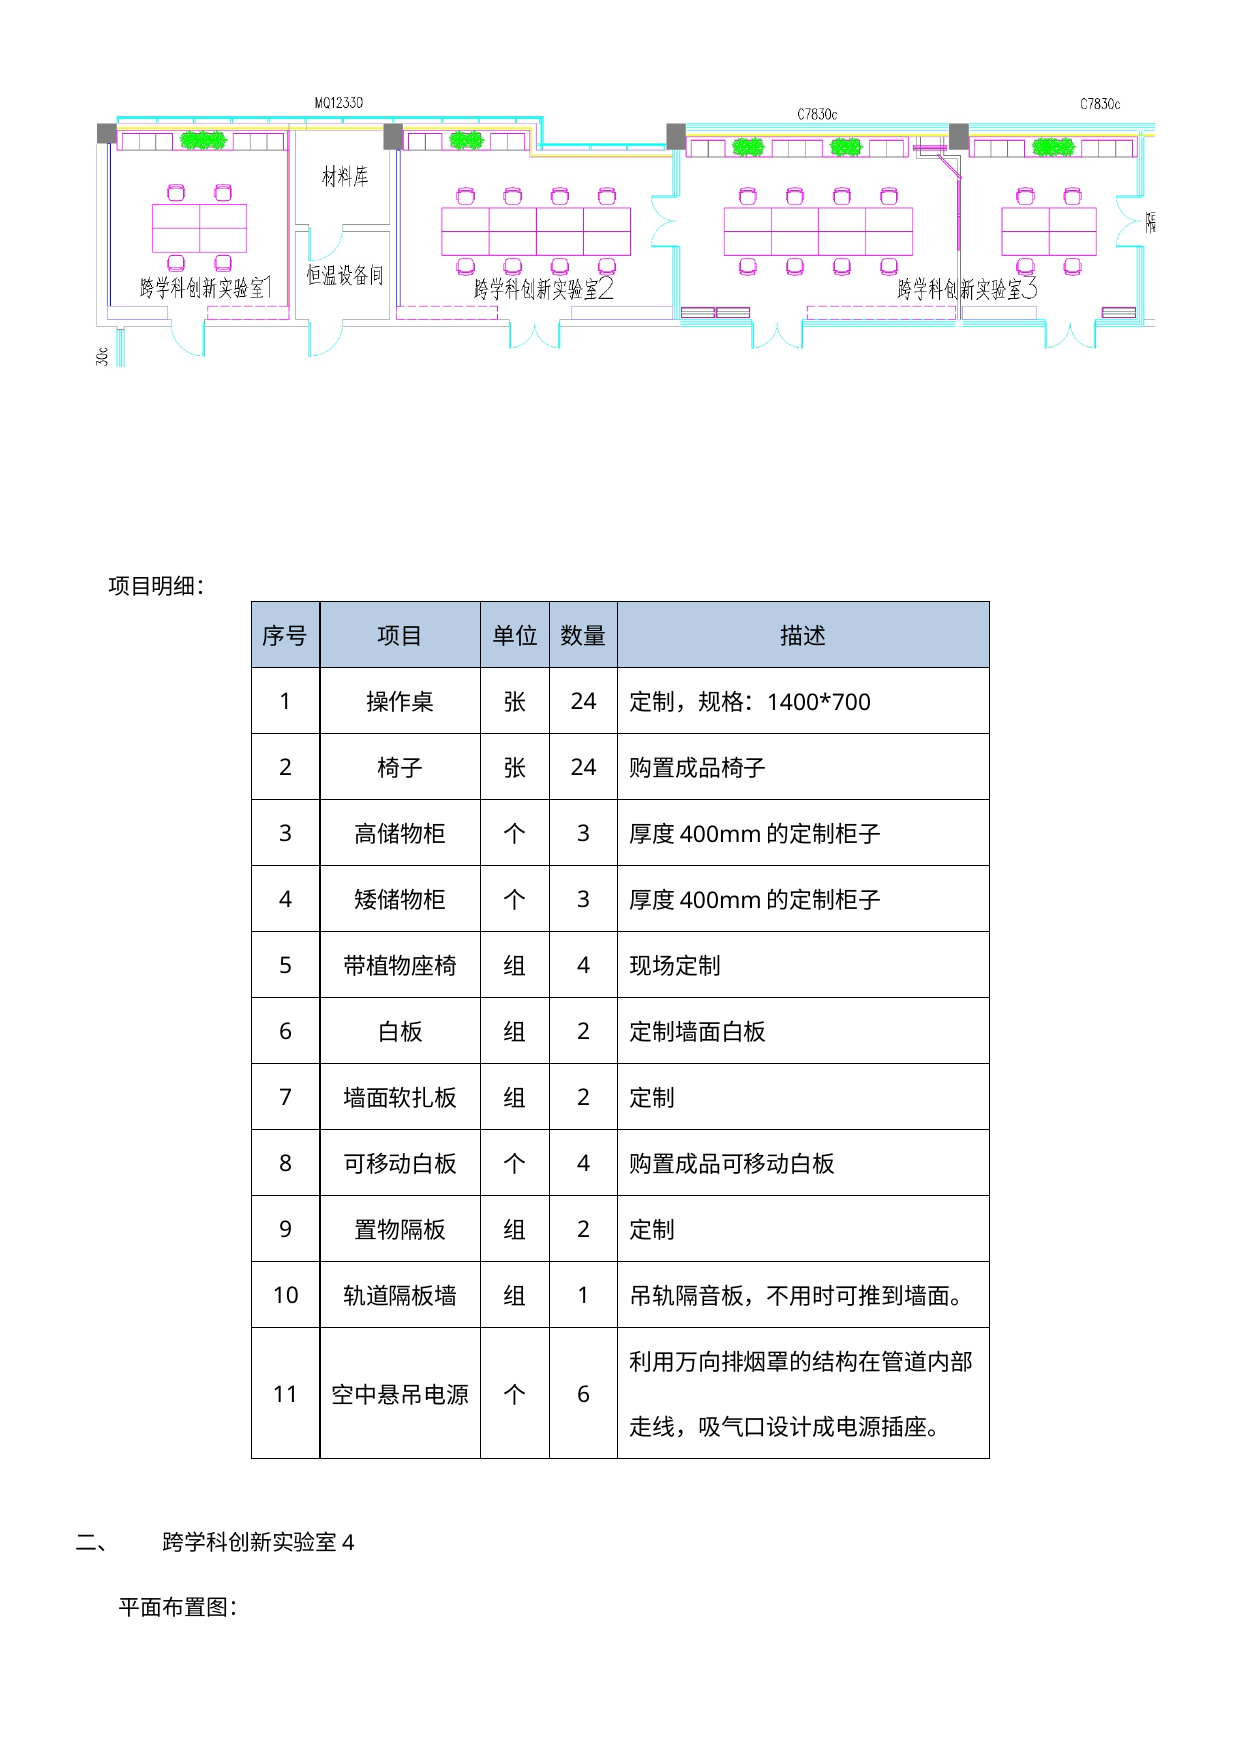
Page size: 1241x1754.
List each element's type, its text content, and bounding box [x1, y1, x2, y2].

table_cell 5 [252, 932, 319, 997]
list 平面布置图： [119, 1589, 1165, 1622]
table_cell 24 [550, 668, 617, 733]
table_cell 6 [252, 998, 319, 1063]
table_cell 个 [481, 1328, 549, 1458]
table_cell 2 [550, 998, 617, 1063]
table_cell 组 [481, 932, 549, 997]
table_cell 白板 [321, 998, 480, 1063]
table_cell 4 [550, 1130, 617, 1195]
table_cell 椅子 [321, 734, 480, 799]
table_cell 厚度400mm的定制柜子 [618, 866, 989, 931]
table_cell 置物隔板 [321, 1196, 480, 1261]
table_cell 轨道隔板墙 [321, 1262, 480, 1327]
table_cell 组 [481, 1262, 549, 1327]
table_cell 购置成品椅子 [618, 734, 989, 799]
text 项目明细： [75, 568, 1165, 601]
table_header 数量 [550, 602, 617, 667]
table_cell 厚度400mm的定制柜子 [618, 800, 989, 865]
table_cell 组 [481, 998, 549, 1063]
table_cell 张 [481, 734, 549, 799]
table_cell 24 [550, 734, 617, 799]
table_cell 个 [481, 1130, 549, 1195]
table_cell 个 [481, 800, 549, 865]
table_cell 定制，规格：1400*700 [618, 668, 989, 733]
table_cell 带植物座椅 [321, 932, 480, 997]
table_header 项目 [321, 602, 480, 667]
table_cell 7 [252, 1064, 319, 1129]
table_cell 购置成品可移动白板 [618, 1130, 989, 1195]
table_cell 操作桌 [321, 668, 480, 733]
table_header 描述 [618, 602, 989, 667]
table_cell 3 [550, 866, 617, 931]
table_header 单位 [481, 602, 549, 667]
table_cell 矮储物柜 [321, 866, 480, 931]
table_cell 可移动白板 [321, 1130, 480, 1195]
table_cell 3 [252, 800, 319, 865]
table_cell 1 [252, 668, 319, 733]
table_cell 组 [481, 1196, 549, 1261]
table_cell 个 [481, 866, 549, 931]
table_cell 现场定制 [618, 932, 989, 997]
table_cell 6 [550, 1328, 617, 1458]
table_cell 定制墙面白板 [618, 998, 989, 1063]
table_cell 4 [252, 866, 319, 931]
table_cell 11 [252, 1328, 319, 1458]
table_cell 组 [481, 1064, 549, 1129]
table_cell 10 [252, 1262, 319, 1327]
table_cell 高储物柜 [321, 800, 480, 865]
table_cell 墙面软扎板 [321, 1064, 480, 1129]
table_cell 定制 [618, 1196, 989, 1261]
table_cell 9 [252, 1196, 319, 1261]
table_cell 张 [481, 668, 549, 733]
table_cell 空中悬吊电源 [321, 1328, 480, 1458]
table_cell 8 [252, 1130, 319, 1195]
table_cell 定制 [618, 1064, 989, 1129]
table_cell 2 [550, 1064, 617, 1129]
list 跨学科创新实验室4 [75, 1524, 1165, 1557]
table_header 序号 [252, 602, 319, 667]
table_cell 吊轨隔音板，不用时可推到墙面。 [618, 1262, 989, 1327]
table_cell 4 [550, 932, 617, 997]
table_cell 2 [252, 734, 319, 799]
table_cell 2 [550, 1196, 617, 1261]
table_cell 1 [550, 1262, 617, 1327]
table_cell 3 [550, 800, 617, 865]
table_cell 利用万向排烟罩的结构在管道内部走线，吸气口设计成电源插座。 [618, 1328, 989, 1458]
picture [75, 80, 1175, 383]
